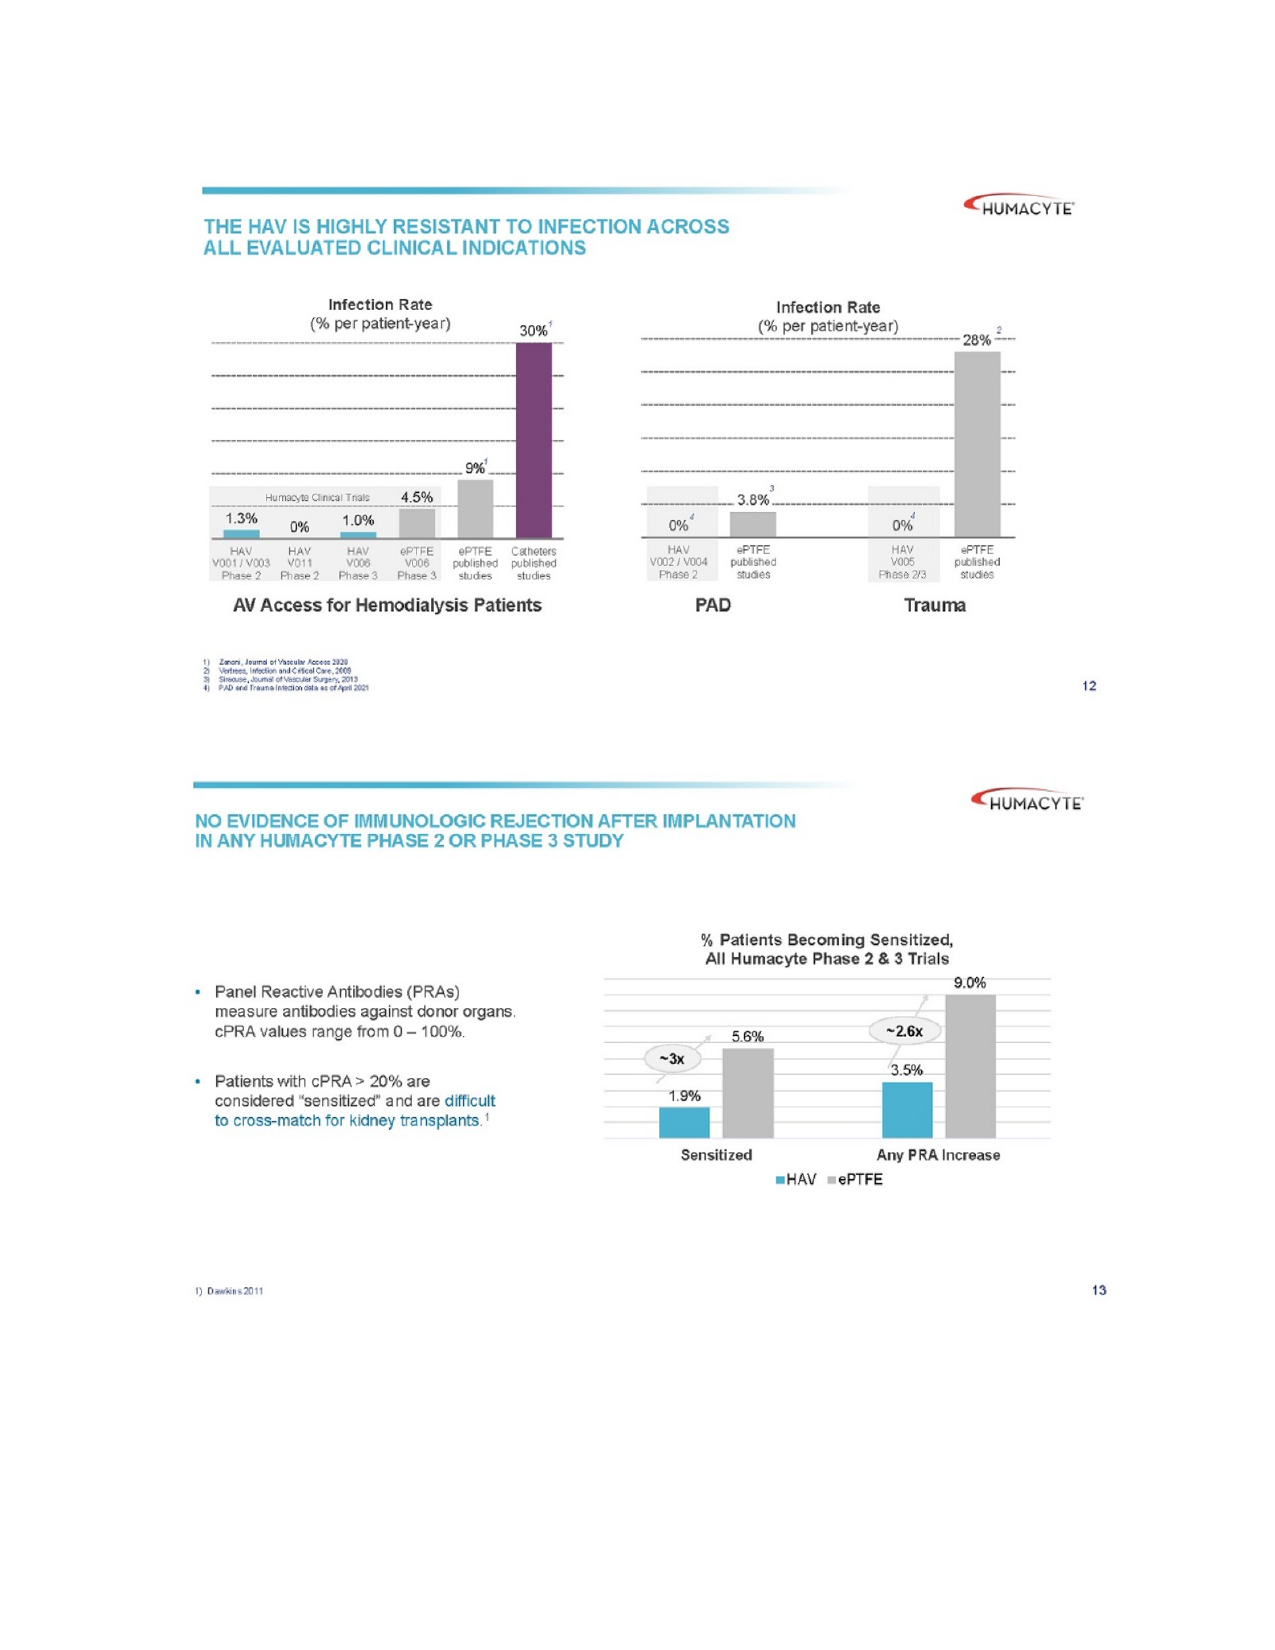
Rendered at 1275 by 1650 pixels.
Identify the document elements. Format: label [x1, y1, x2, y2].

picture [150, 727, 1125, 1327]
picture [150, 150, 1125, 709]
